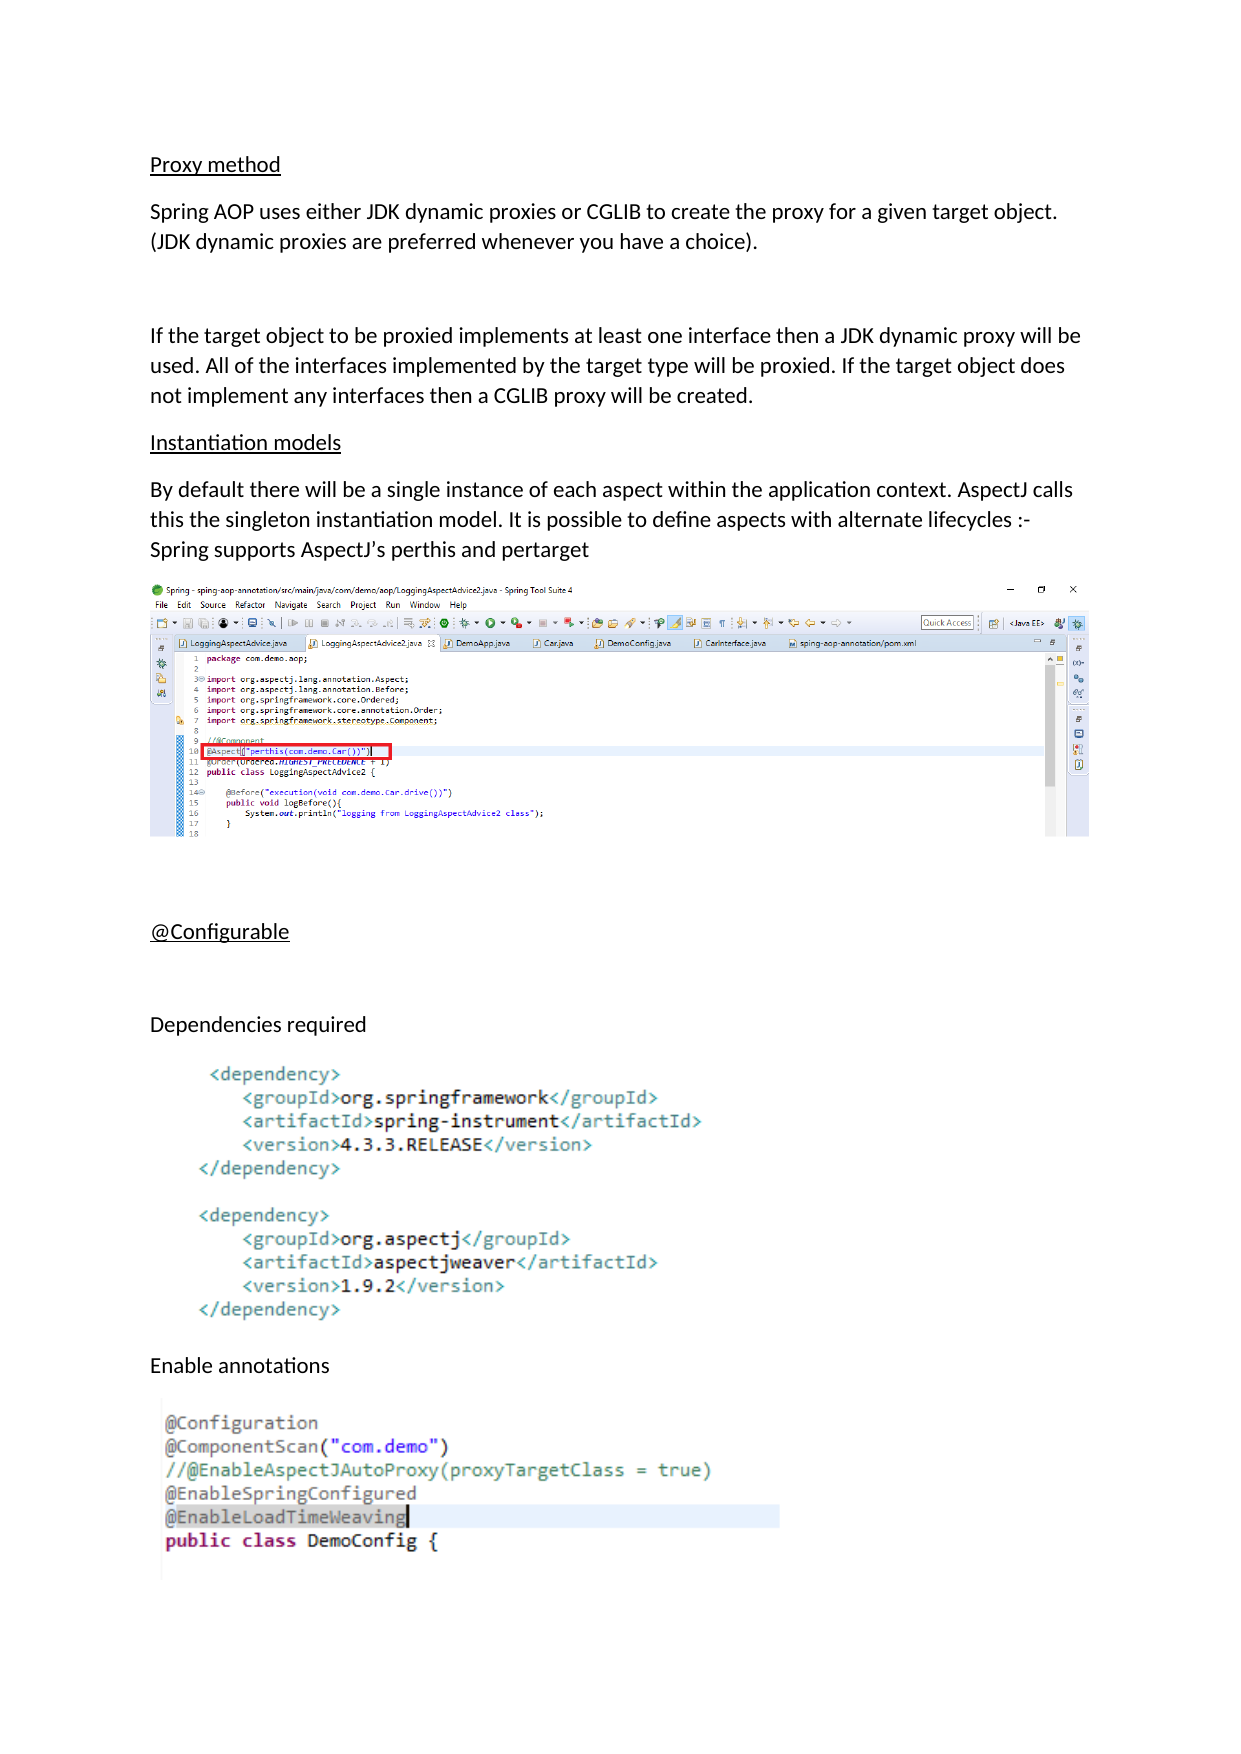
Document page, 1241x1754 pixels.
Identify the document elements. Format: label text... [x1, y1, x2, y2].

text Enable annotations [150, 1351, 1090, 1379]
picture [150, 582, 1089, 898]
text @Configurable [150, 917, 1090, 945]
text If the target object to be proxied implements at least one interface then a JDK dynamic proxy will be used. All of the interfaces implemented by the target type will be proxied. If the target object does not implement any interfaces then a CGLIB proxy will be created. [150, 321, 1090, 409]
text By default there will be a single instance of each aspect within the application context. AspectJ calls this the singleton instantiation model. It is possible to define aspects with alternate lifecycles :- Spring supports AspectJ’s perthis and pertarget [150, 475, 1090, 563]
text Proxy method [150, 150, 1090, 178]
text Dependencies required [150, 1011, 1090, 1038]
picture [150, 1398, 780, 1580]
text Spring AOP uses either JDK dynamic proxies or CGLIB to create the proxy for a given target object. (JDK dynamic proxies are preferred whenever you have a choice). [150, 197, 1090, 255]
text Instantiation models [150, 428, 1090, 456]
picture [150, 1057, 796, 1333]
